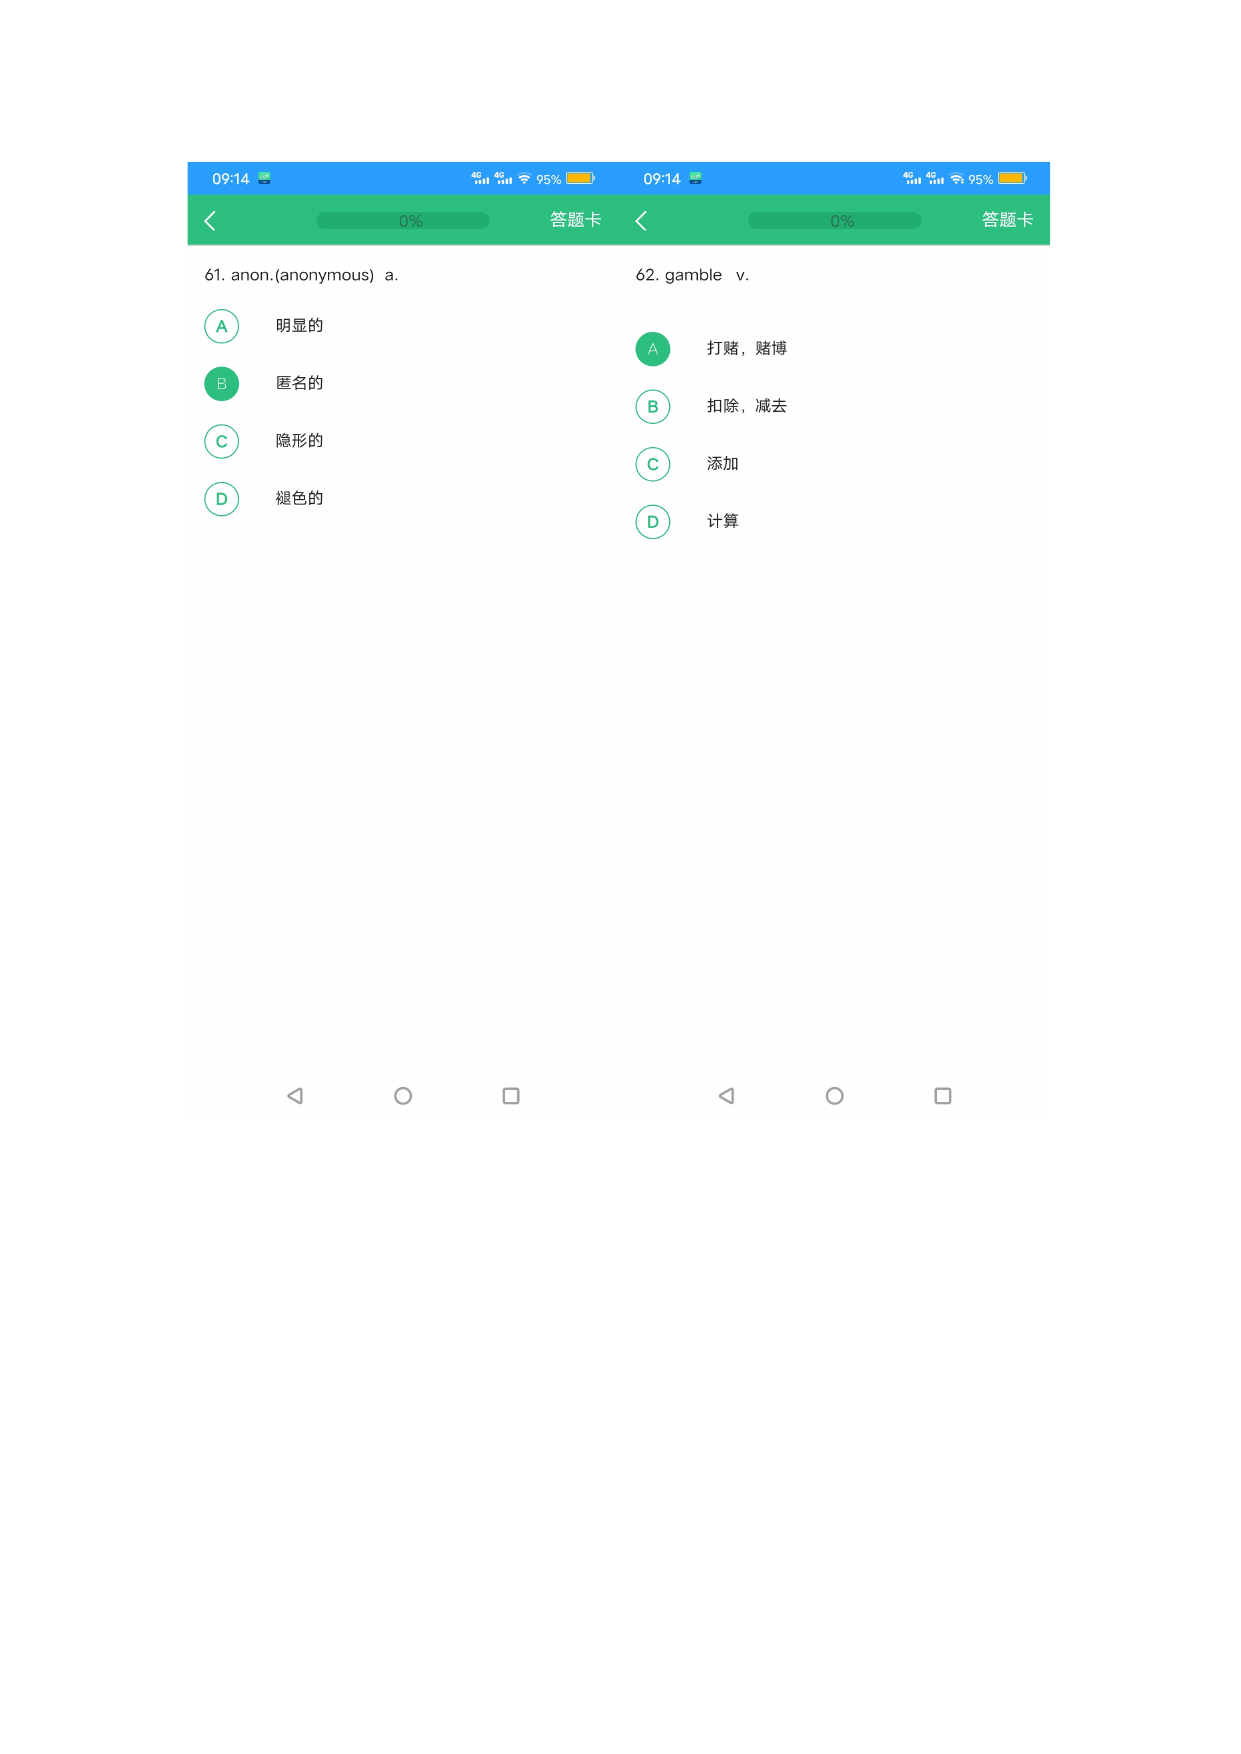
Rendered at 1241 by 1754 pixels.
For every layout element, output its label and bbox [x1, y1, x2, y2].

picture [187, 162, 1050, 1121]
